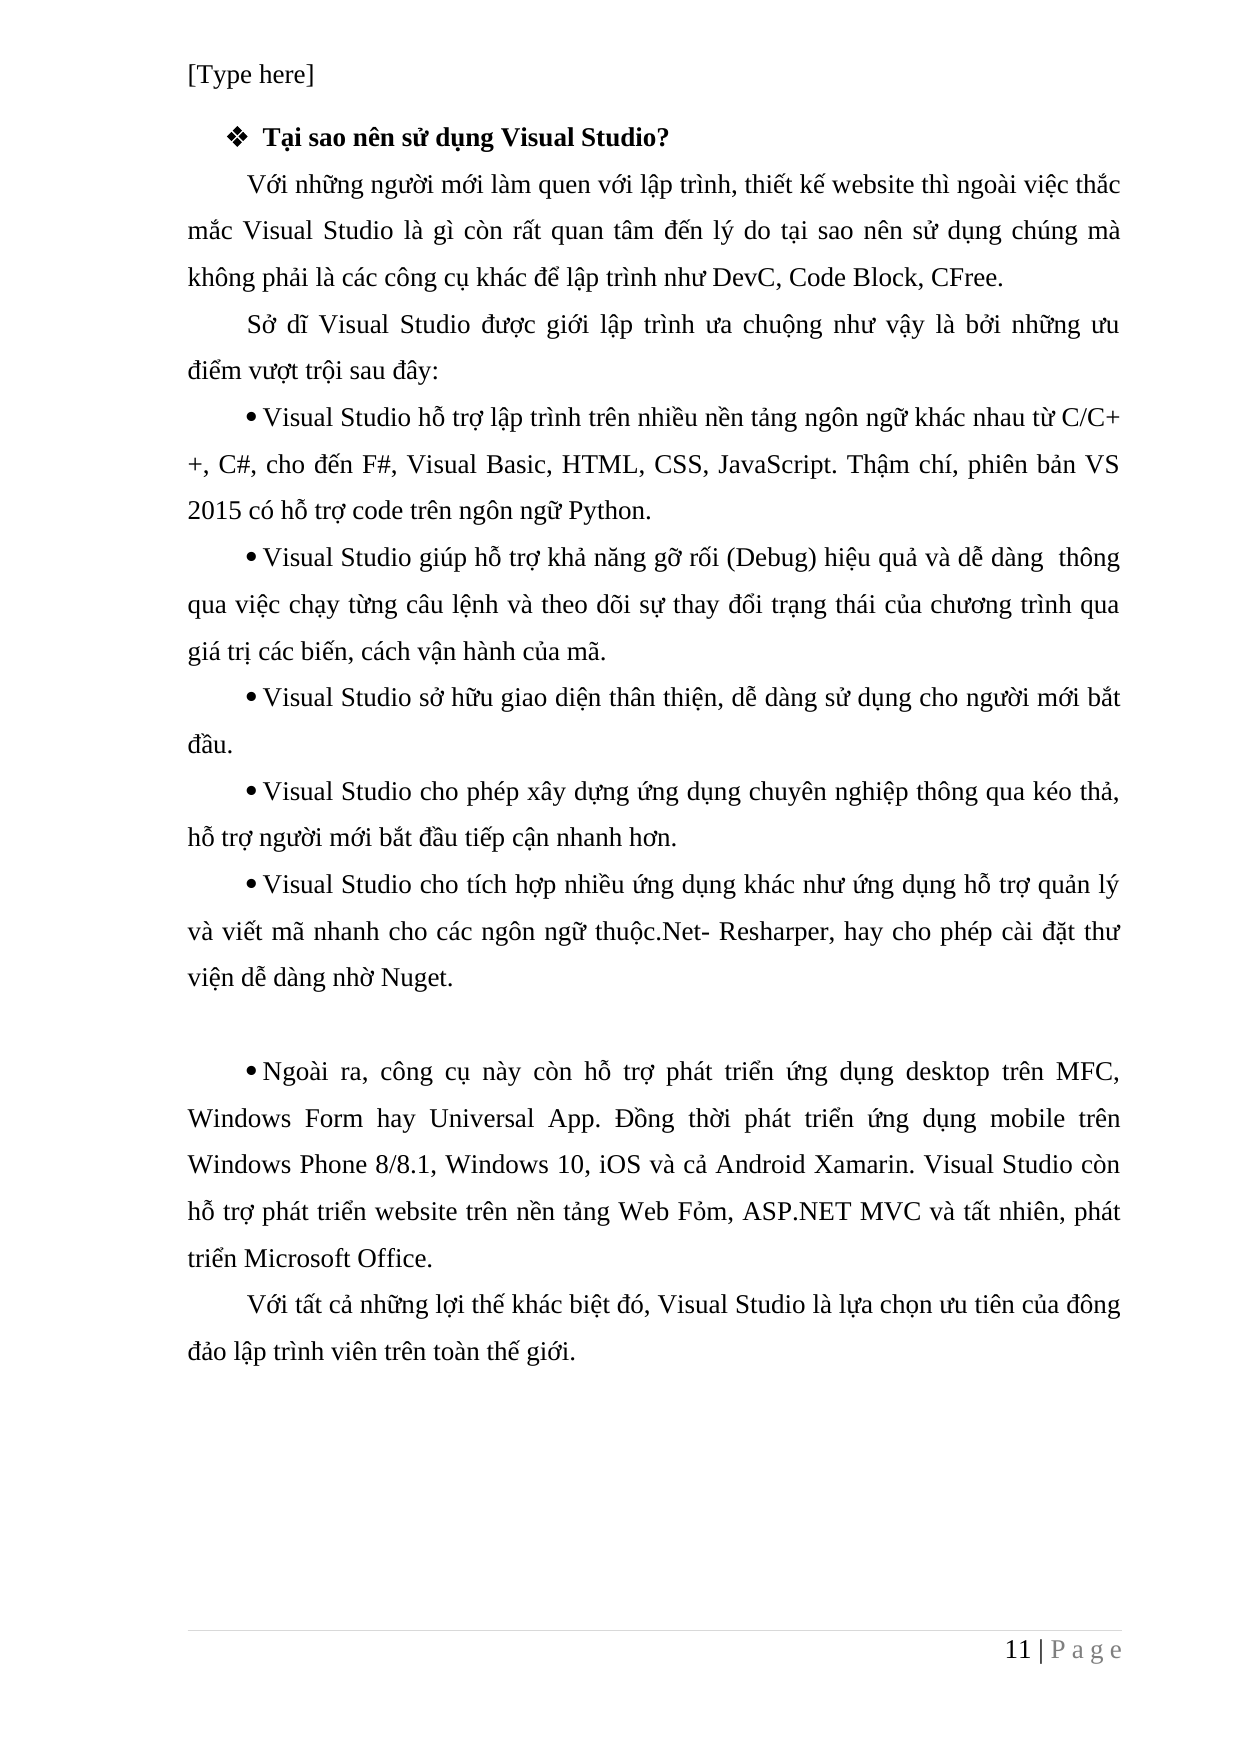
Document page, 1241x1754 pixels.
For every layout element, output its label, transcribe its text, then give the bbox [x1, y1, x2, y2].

list Visual Studio cho tích hợp nhiều ứng dụng khác như ứng dụng hỗ trợ quản lý và viết mã nhanh cho các ngôn ngữ thuộc.Net- Resharper, hay cho phép cài đặt thư viện dễ dàng nhờ Nuget. [187, 868, 1122, 993]
list Visual Studio hỗ trợ lập trình trên nhiều nền tảng ngôn ngữ khác nhau từ C/C++, C#, cho đến F#, Visual Basic, HTML, CSS, JavaScript. Thậm chí, phiên bản VS 2015 có hỗ trợ code trên ngôn ngữ Python. [187, 401, 1122, 526]
text Với những người mới làm quen với lập trình, thiết kế website thì ngoài việc thắc mắc Visual Studio là gì còn rất quan tâm đến lý do tại sao nên sử dụng chúng mà không phải là các công cụ khác để lập trình như DevC, Code Block, CFree. [187, 168, 1122, 292]
list Visual Studio sở hữu giao diện thân thiện, dễ dàng sử dụng cho người mới bắt đầu. [187, 681, 1122, 759]
text Sở dĩ Visual Studio được giới lập trình ưa chuộng như vậy là bởi những ưu điểm vượt trội sau đây: [187, 308, 1122, 386]
list Visual Studio cho phép xây dựng ứng dụng chuyên nghiệp thông qua kéo thả, hỗ trợ người mới bắt đầu tiếp cận nhanh hơn. [187, 775, 1122, 853]
list Ngoài ra, công cụ này còn hỗ trợ phát triển ứng dụng desktop trên MFC, Windows Form hay Universal App. Đồng thời phát triển ứng dụng mobile trên Windows Phone 8/8.1, Windows 10, iOS và cả Android Xamarin. Visual Studio còn hỗ trợ phát triển website trên nền tảng Web Fỏm, ASP.NET MVC và tất nhiên, phát triển Microsoft Office. [187, 1055, 1122, 1273]
list Visual Studio giúp hỗ trợ khả năng gỡ rối (Debug) hiệu quả và dễ dàng thông qua việc chạy từng câu lệnh và theo dõi sự thay đổi trạng thái của chương trình qua giá trị các biến, cách vận hành của mã. [187, 541, 1122, 666]
list Tại sao nên sử dụng Visual Studio? [225, 121, 1122, 152]
text Với tất cả những lợi thế khác biệt đó, Visual Studio là lựa chọn ưu tiên của đông đảo lập trình viên trên toàn thế giới. [187, 1288, 1122, 1366]
